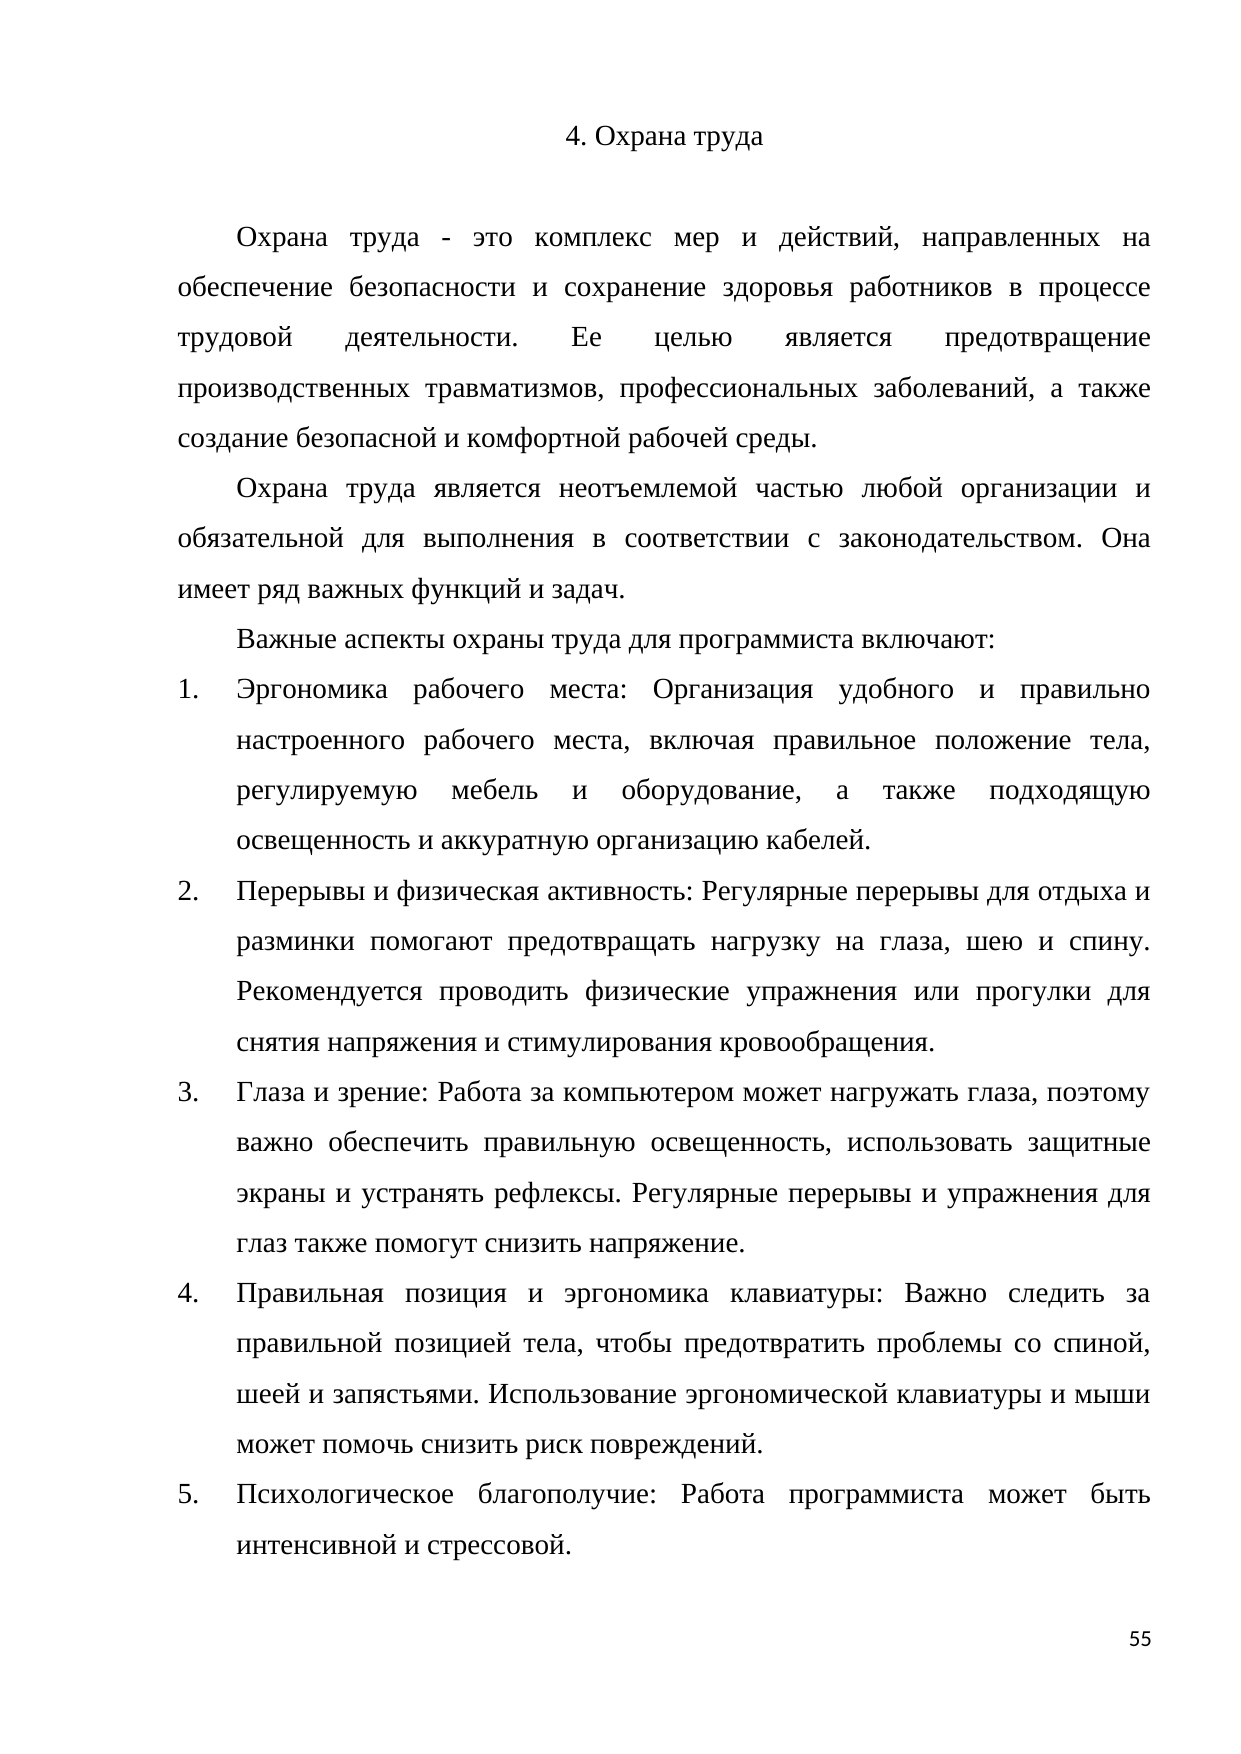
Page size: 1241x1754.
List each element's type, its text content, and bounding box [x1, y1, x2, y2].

list Глаза и зрение: Работа за компьютером может нагружать глаза, поэтому важно обеспечить правильную освещенность, использовать защитные экраны и устранять рефлексы. Регулярные перерывы и упражнения для глаз также помогут снизить напряжение. [177, 1074, 1152, 1258]
list Перерывы и физическая активность: Регулярные перерывы для отдыха и разминки помогают предотвращать нагрузку на глаза, шею и спину. Рекомендуется проводить физические упражнения или прогулки для снятия напряжения и стимулирования кровообращения. [177, 873, 1152, 1057]
text Важные аспекты охраны труда для программиста включают: [177, 621, 1152, 655]
text Охрана труда является неотъемлемой частью любой организации и обязательной для выполнения в соответствии с законодательством. Она имеет ряд важных функций и задач. [177, 470, 1152, 604]
list Эргономика рабочего места: Организация удобного и правильно настроенного рабочего места, включая правильное положение тела, регулируемую мебель и оборудование, а также подходящую освещенность и аккуратную организацию кабелей. [177, 672, 1152, 856]
list Правильная позиция и эргономика клавиатуры: Важно следить за правильной позицией тела, чтобы предотвратить проблемы со спиной, шеей и запястьями. Использование эргономической клавиатуры и мыши может помочь снизить риск повреждений. [177, 1275, 1152, 1460]
text Охрана труда - это комплекс мер и действий, направленных на обеспечение безопасности и сохранение здоровья работников в процессе трудовой деятельности. Ее целью является предотвращение производственных травматизмов, профессиональных заболеваний, а также создание безопасной и комфортной рабочей среды. [177, 219, 1152, 453]
text 4. Охрана труда [177, 118, 1152, 152]
list Психологическое благополучие: Работа программиста может быть интенсивной и стрессовой. [177, 1477, 1152, 1560]
